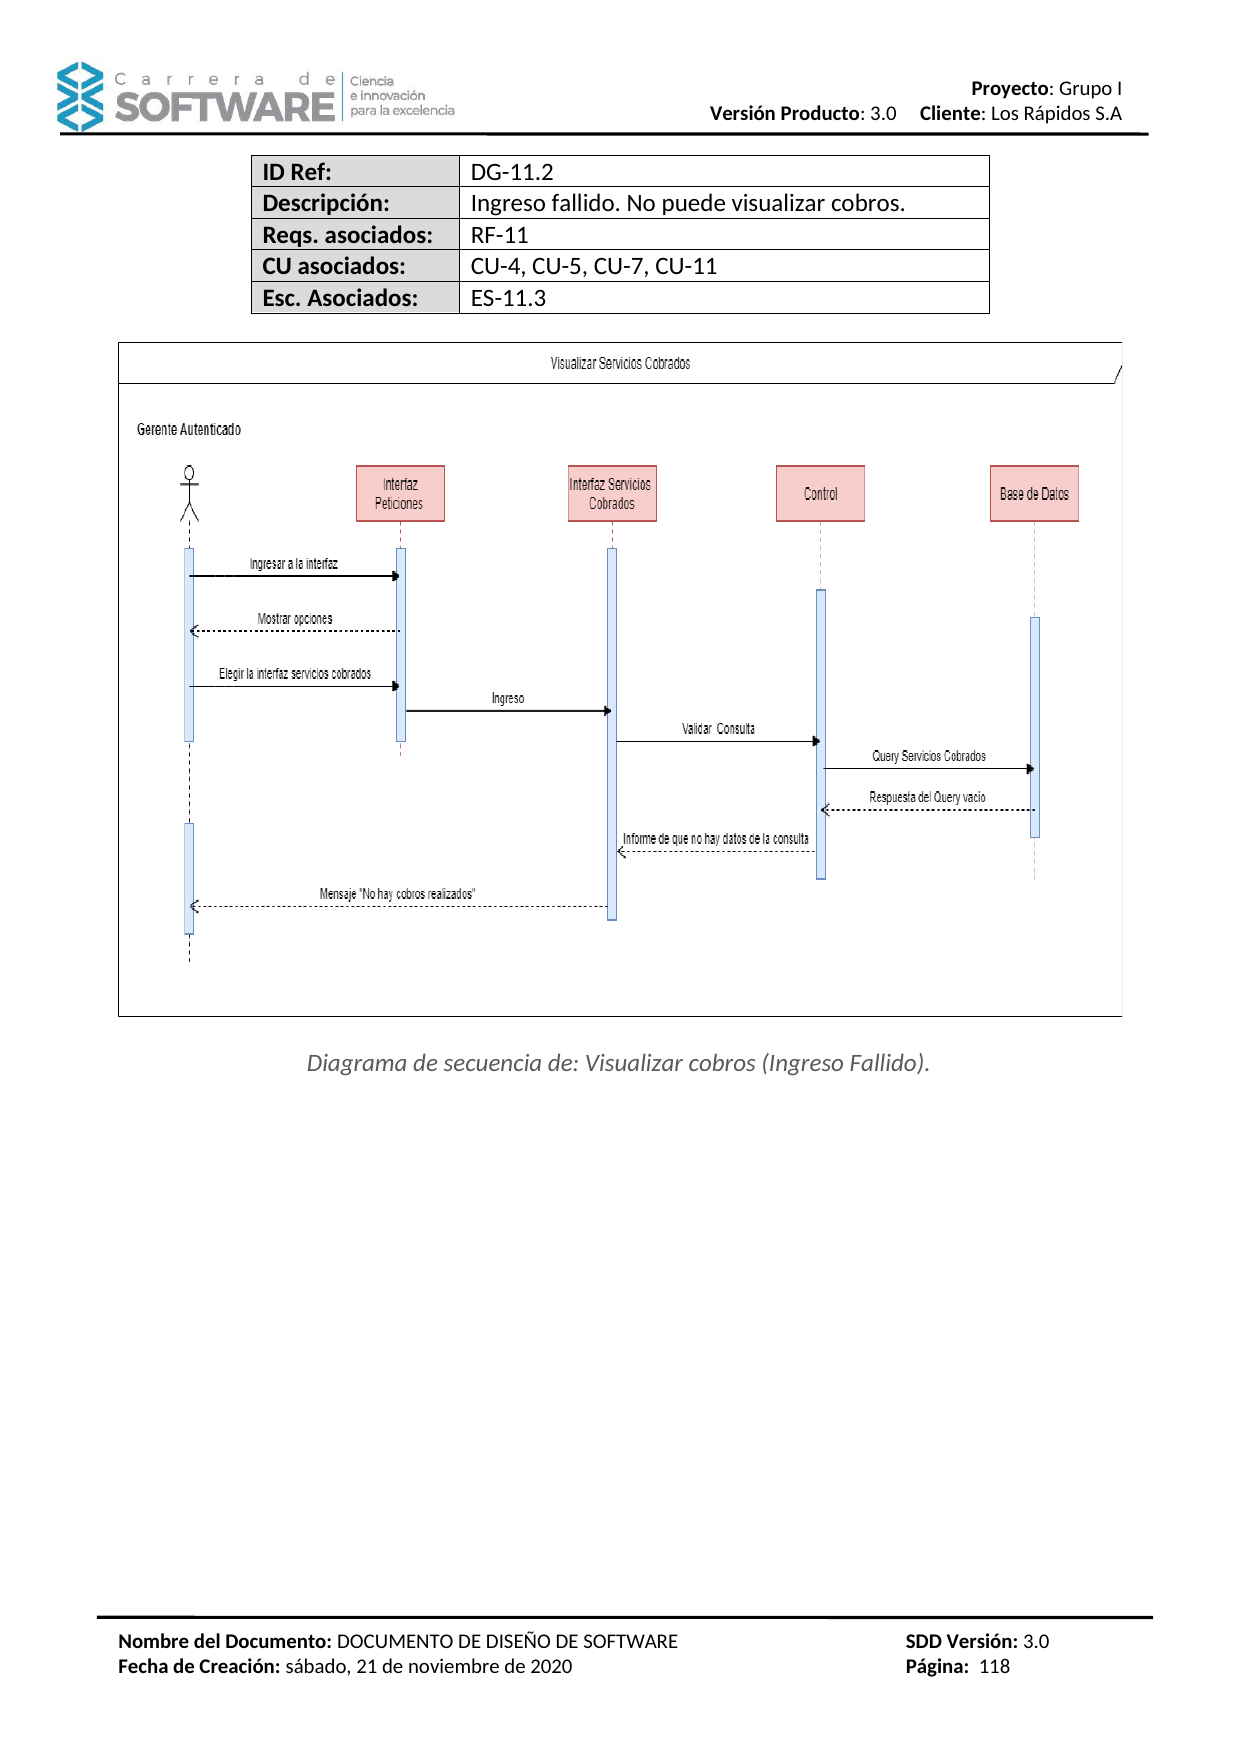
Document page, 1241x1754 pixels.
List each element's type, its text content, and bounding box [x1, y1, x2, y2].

table_header ID Ref: [252, 156, 459, 186]
picture [46, 46, 461, 154]
table_cell CU asociados: [252, 250, 459, 281]
table_cell Esc. Asociados: [252, 282, 459, 312]
table_cell Descripción: [252, 187, 459, 218]
picture [118, 342, 1123, 1019]
text Diagrama de secuencia de: Visualizar cobros (Ingreso Fallido). [118, 1047, 1122, 1078]
table_cell ES-11.3 [460, 282, 989, 312]
table_cell Reqs. asociados: [252, 219, 459, 249]
table_cell Ingreso fallido. No puede visualizar cobros. [460, 187, 989, 218]
table_header DG-11.2 [460, 156, 989, 186]
table_cell CU-4, CU-5, CU-7, CU-11 [460, 250, 989, 281]
table_cell RF-11 [460, 219, 989, 249]
